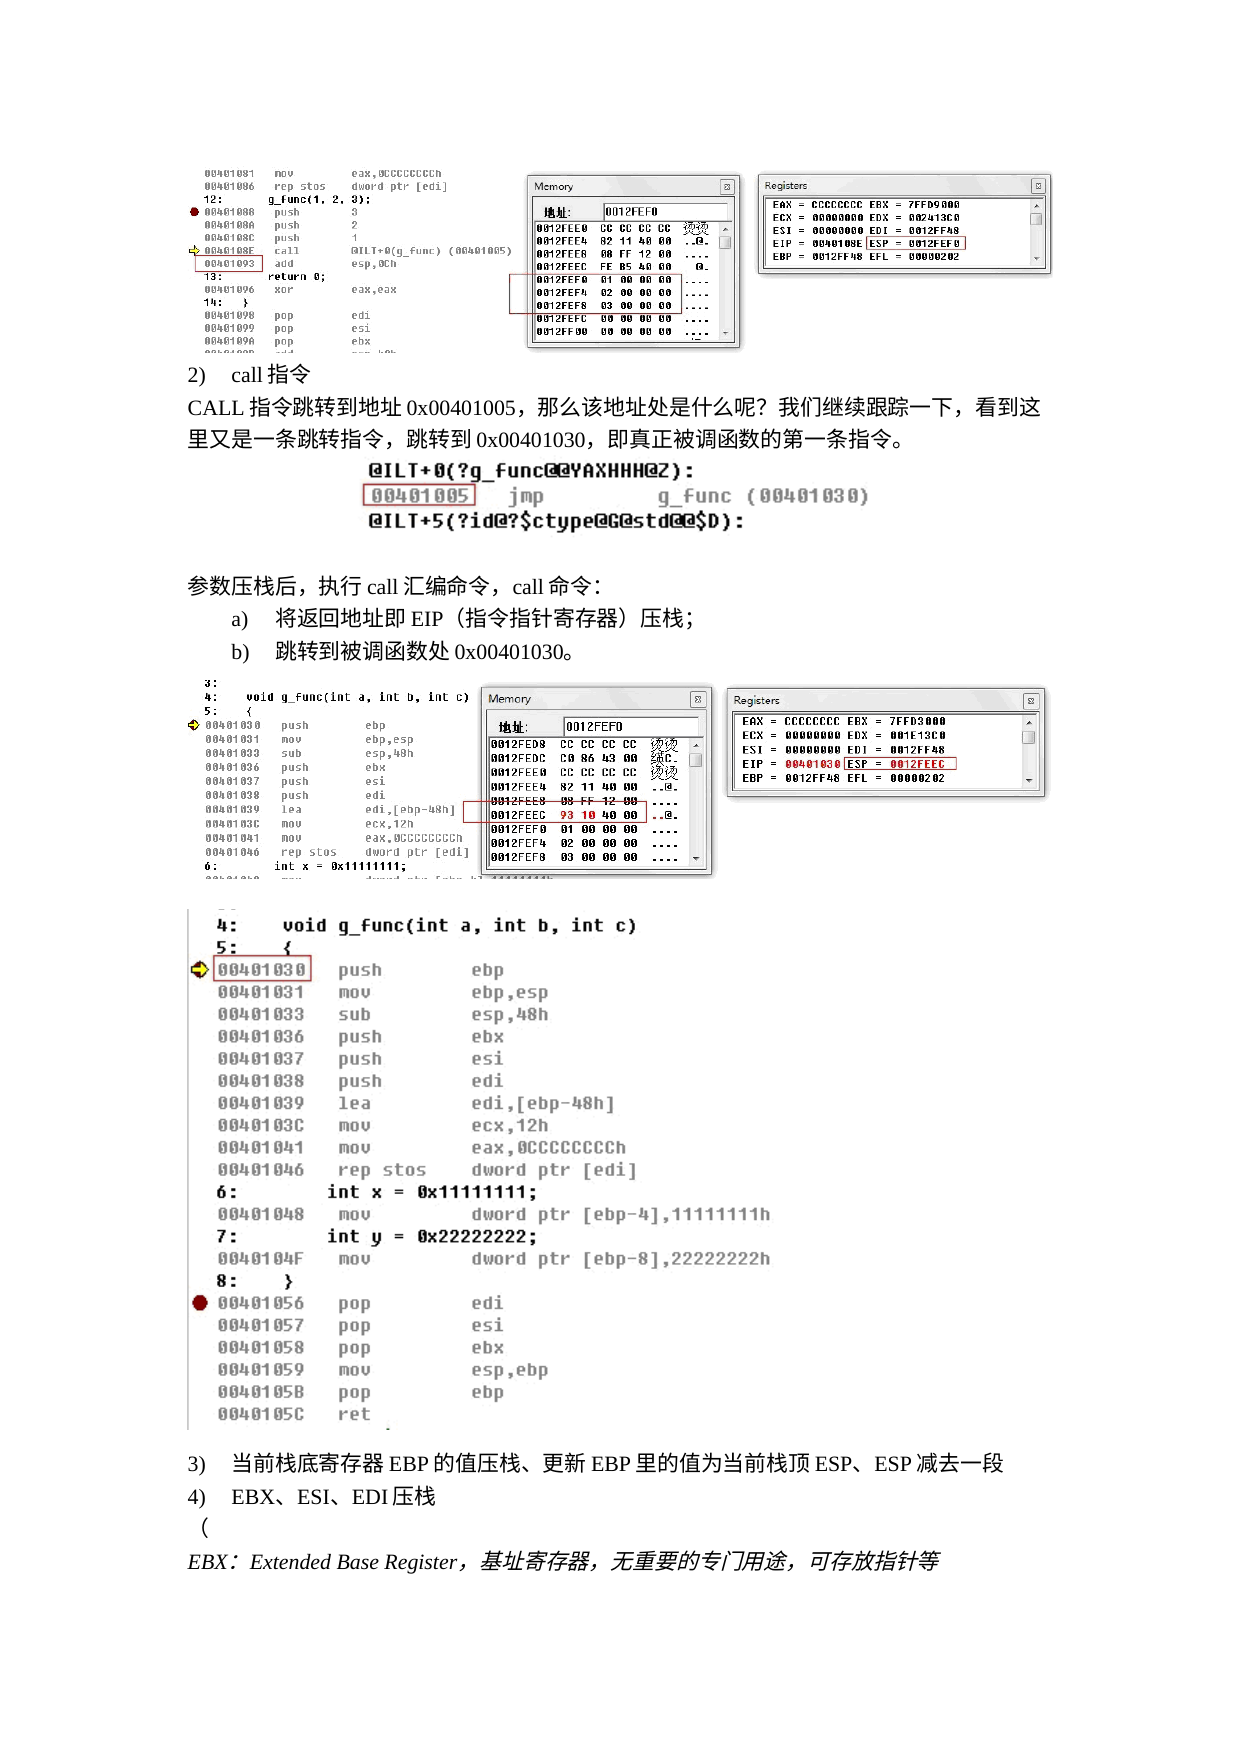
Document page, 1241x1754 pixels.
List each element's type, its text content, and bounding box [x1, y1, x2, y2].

list 将返回地址即EIP（指令指针寄存器）压栈； [231, 601, 1053, 633]
picture [346, 454, 894, 547]
text EBX：Extended Base Register，基址寄存器，无重要的专门用途，可存放指针等 [187, 1543, 1053, 1576]
text （ [187, 1511, 1053, 1543]
list 当前栈底寄存器EBP的值压栈、更新EBP里的值为当前栈顶ESP、ESP减去一段 [187, 1446, 1053, 1478]
picture [187, 909, 800, 1430]
text 参数压栈后，执行call汇编命令，call命令： [187, 568, 1053, 601]
text CALL指令跳转到地址0x00401005，那么该地址处是什么呢？我们继续跟踪一下，看到这里又是一条跳转指令，跳转到0x00401030，即真正被调函数的第一条指令。 [187, 389, 1053, 454]
picture [187, 680, 1053, 879]
list call指令 [187, 357, 1053, 389]
list 跳转到被调函数处0x00401030。 [231, 633, 1053, 666]
picture [187, 166, 1053, 353]
list EBX、ESI、EDI压栈 [187, 1478, 1053, 1511]
